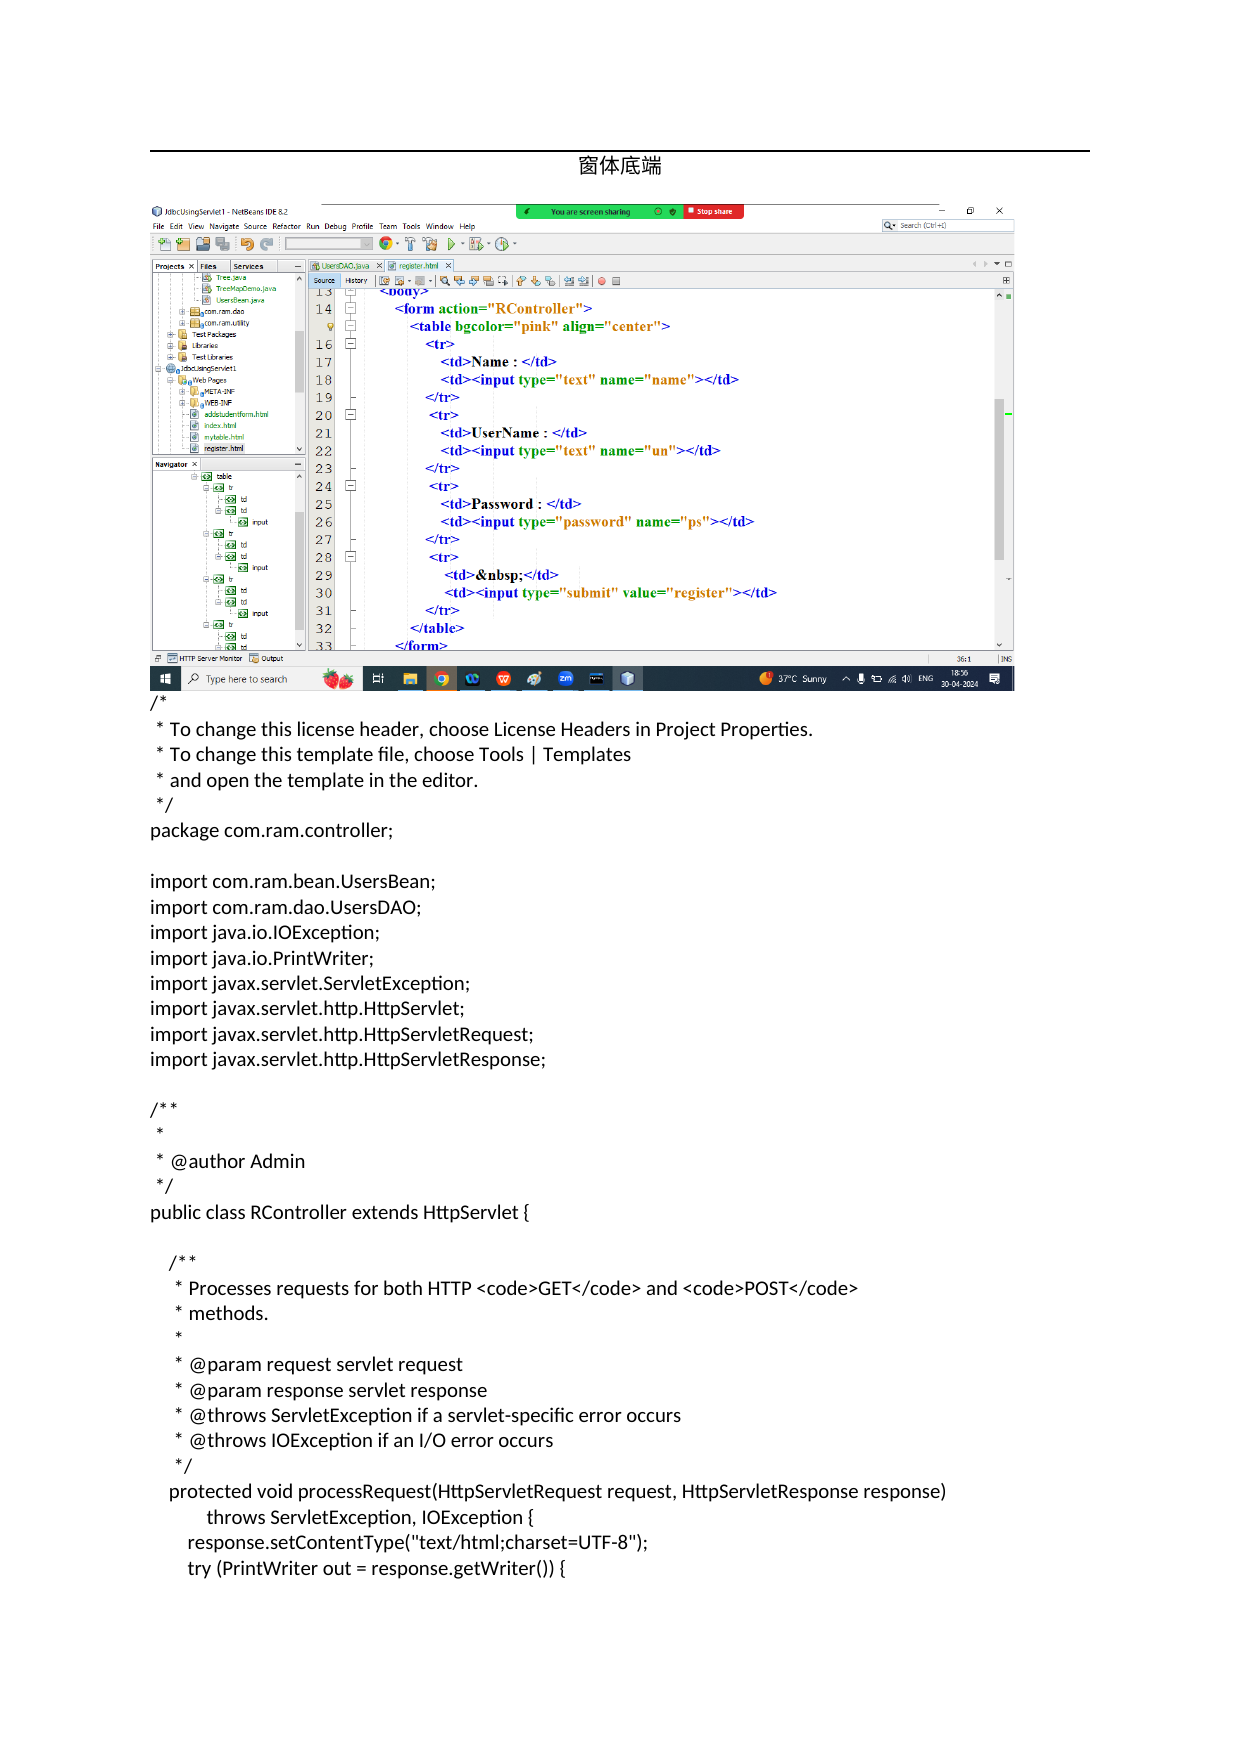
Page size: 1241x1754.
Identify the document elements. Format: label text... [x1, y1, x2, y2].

text /** [150, 1250, 1090, 1275]
text /* [150, 691, 1090, 716]
text /** [150, 1097, 1090, 1123]
text * @throws ServletException if a servlet-specific error occurs [150, 1402, 1090, 1428]
text import javax.servlet.http.HttpServletRequest; [150, 1021, 1090, 1046]
text * @param request servlet request [150, 1351, 1090, 1377]
picture [150, 204, 1015, 691]
text import javax.servlet.http.HttpServletResponse; [150, 1046, 1090, 1072]
text * and open the template in the editor. [150, 767, 1090, 792]
text response.setContentType("text/html;charset=UTF-8"); [150, 1529, 1090, 1555]
text * To change this license header, choose License Headers in Project Properties. [150, 716, 1090, 741]
text import com.ram.dao.UsersDAO; [150, 894, 1090, 919]
text * @throws IOException if an I/O error occurs [150, 1428, 1090, 1453]
text throws ServletException, IOException { [150, 1504, 1090, 1529]
text */ [150, 792, 1090, 818]
text * To change this template file, choose Tools | Templates [150, 741, 1090, 767]
text import javax.servlet.ServletException; [150, 970, 1090, 996]
text * methods. [150, 1301, 1090, 1326]
text * @param response servlet response [150, 1377, 1090, 1402]
text * [150, 1326, 1090, 1351]
text */ [150, 1173, 1090, 1199]
text public class RController extends HttpServlet { [150, 1199, 1090, 1224]
text package com.ram.controller; [150, 818, 1090, 843]
text */ [150, 1453, 1090, 1478]
text import javax.servlet.http.HttpServlet; [150, 996, 1090, 1021]
text import java.io.PrintWriter; [150, 945, 1090, 970]
text * [150, 1123, 1090, 1148]
text protected void processRequest(HttpServletRequest request, HttpServletResponse response) [150, 1478, 1090, 1504]
text * Processes requests for both HTTP <code>GET</code> and <code>POST</code> [150, 1275, 1090, 1301]
text * @author Admin [150, 1148, 1090, 1173]
text try (PrintWriter out = response.getWriter()) { [150, 1555, 1090, 1580]
text import com.ram.bean.UsersBean; [150, 868, 1090, 894]
text 窗体底端 [150, 152, 1090, 179]
text import java.io.IOException; [150, 919, 1090, 945]
